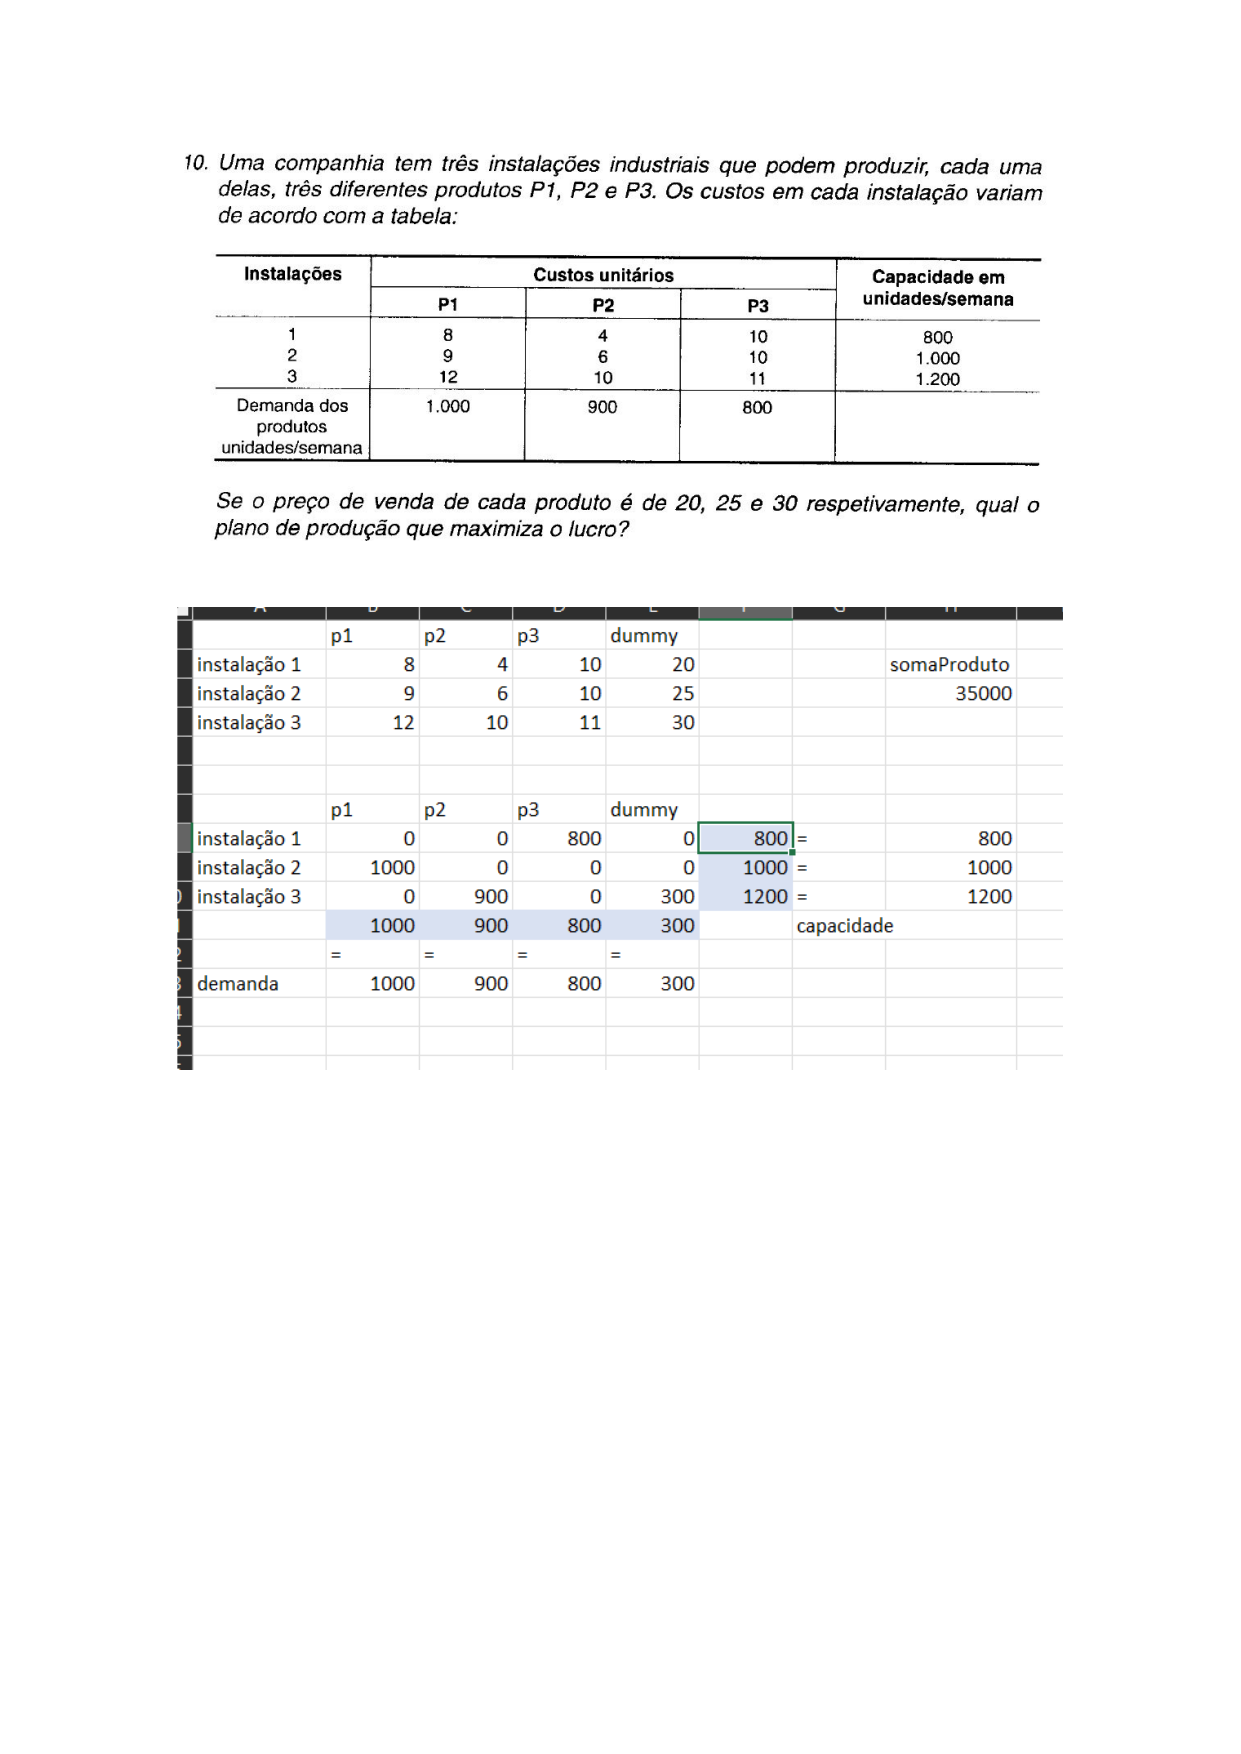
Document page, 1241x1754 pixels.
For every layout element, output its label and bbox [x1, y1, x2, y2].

picture [177, 607, 1063, 1070]
picture [177, 147, 1063, 589]
